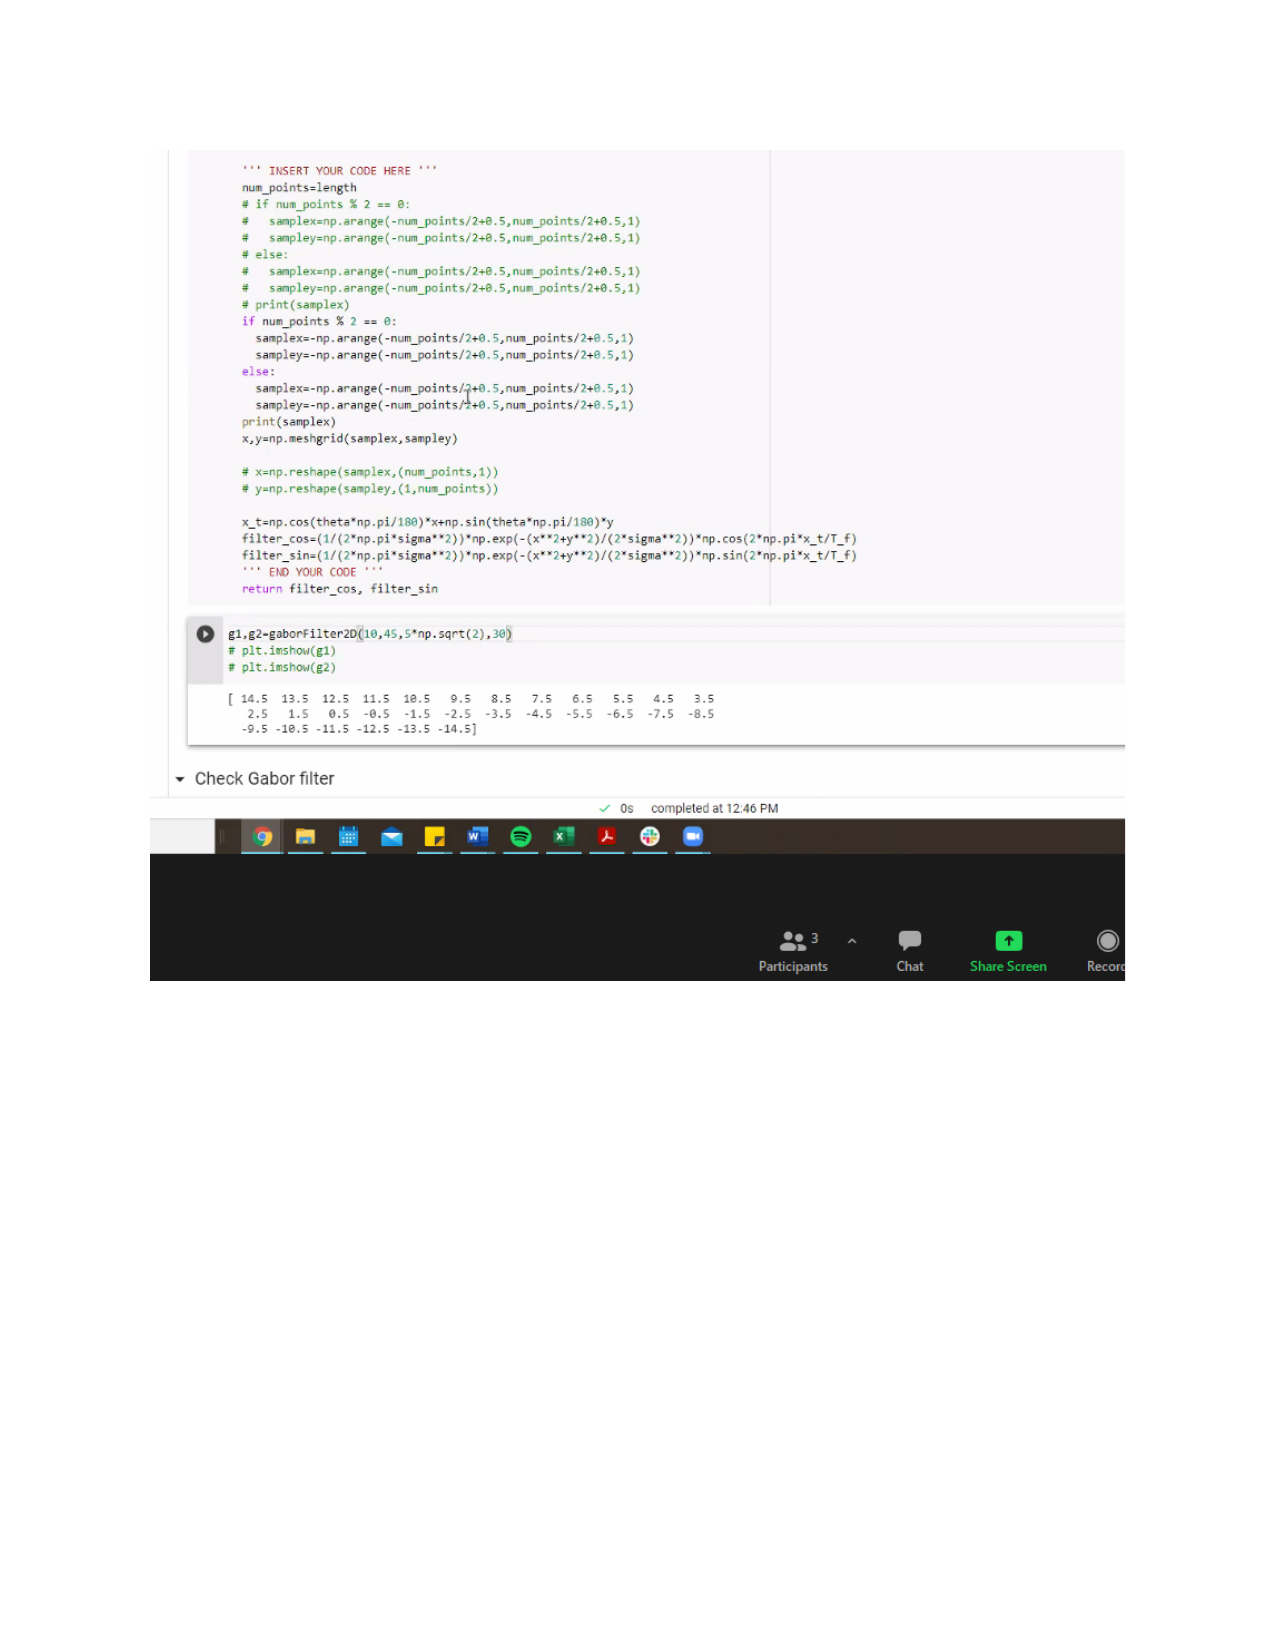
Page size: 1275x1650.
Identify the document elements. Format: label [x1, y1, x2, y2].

picture [150, 150, 1125, 981]
